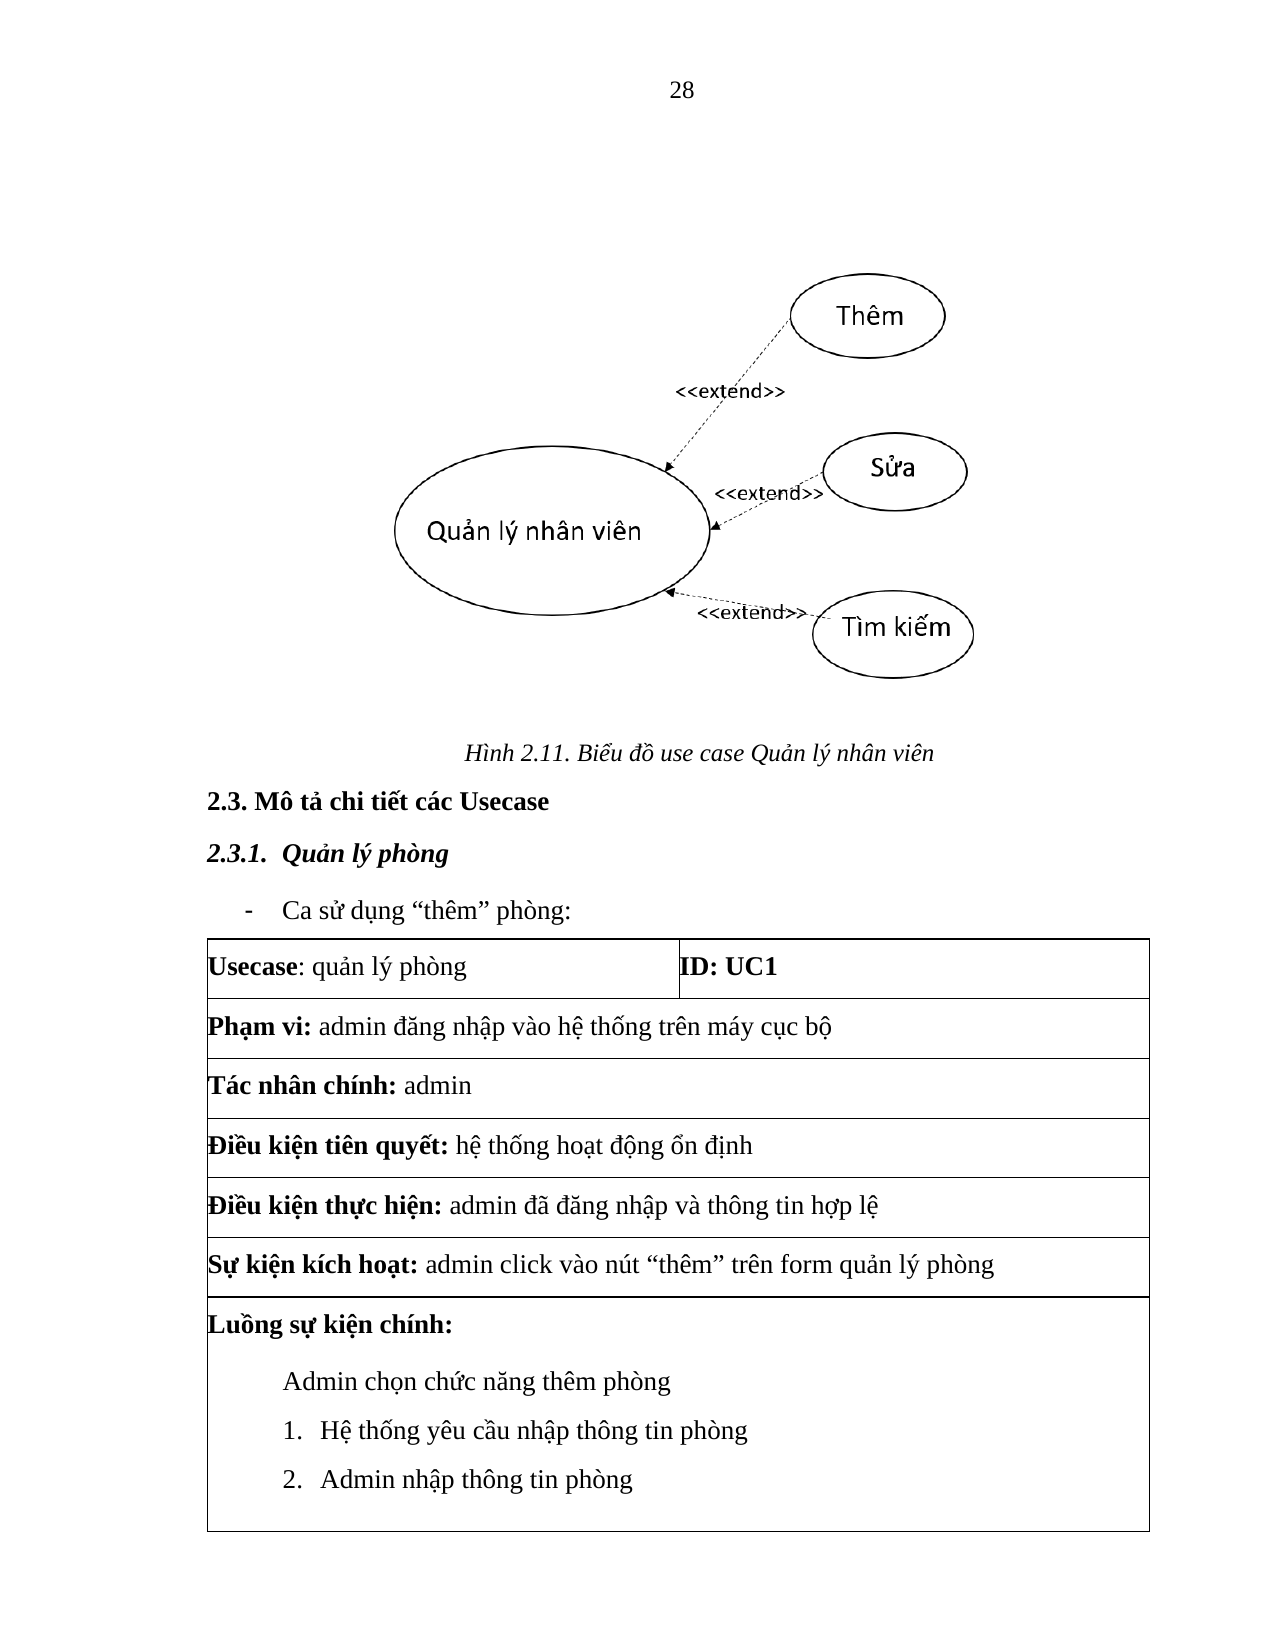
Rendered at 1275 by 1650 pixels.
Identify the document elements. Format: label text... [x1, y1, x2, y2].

table_cell Điều kiện tiên quyết: hệ thống hoạt động ổn định [208, 1119, 1149, 1177]
picture [333, 196, 1031, 721]
table_cell Phạm vi: admin đăng nhập vào hệ thống trên máy cục bộ [208, 999, 1149, 1058]
table_header ID: UC1 [680, 940, 1149, 998]
list Biểu đồ use case Quản lý nhân viên [244, 738, 1157, 766]
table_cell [208, 1298, 1149, 1531]
table_cell Tác nhân chính: admin [208, 1059, 1149, 1117]
table_cell Sự kiện kích hoạt: admin click vào nút “thêm” trên form quản lý phòng [208, 1238, 1149, 1296]
table_cell Điều kiện thực hiện: admin đã đăng nhập và thông tin hợp lệ [208, 1178, 1149, 1237]
subtitle Mô tả chi tiết các Usecase [207, 784, 1157, 816]
table_header Usecase: quản lý phòng [208, 940, 679, 998]
subtitle Quản lý phòng [207, 837, 1157, 869]
list Ca sử dụng “thêm” phòng: [244, 890, 817, 927]
